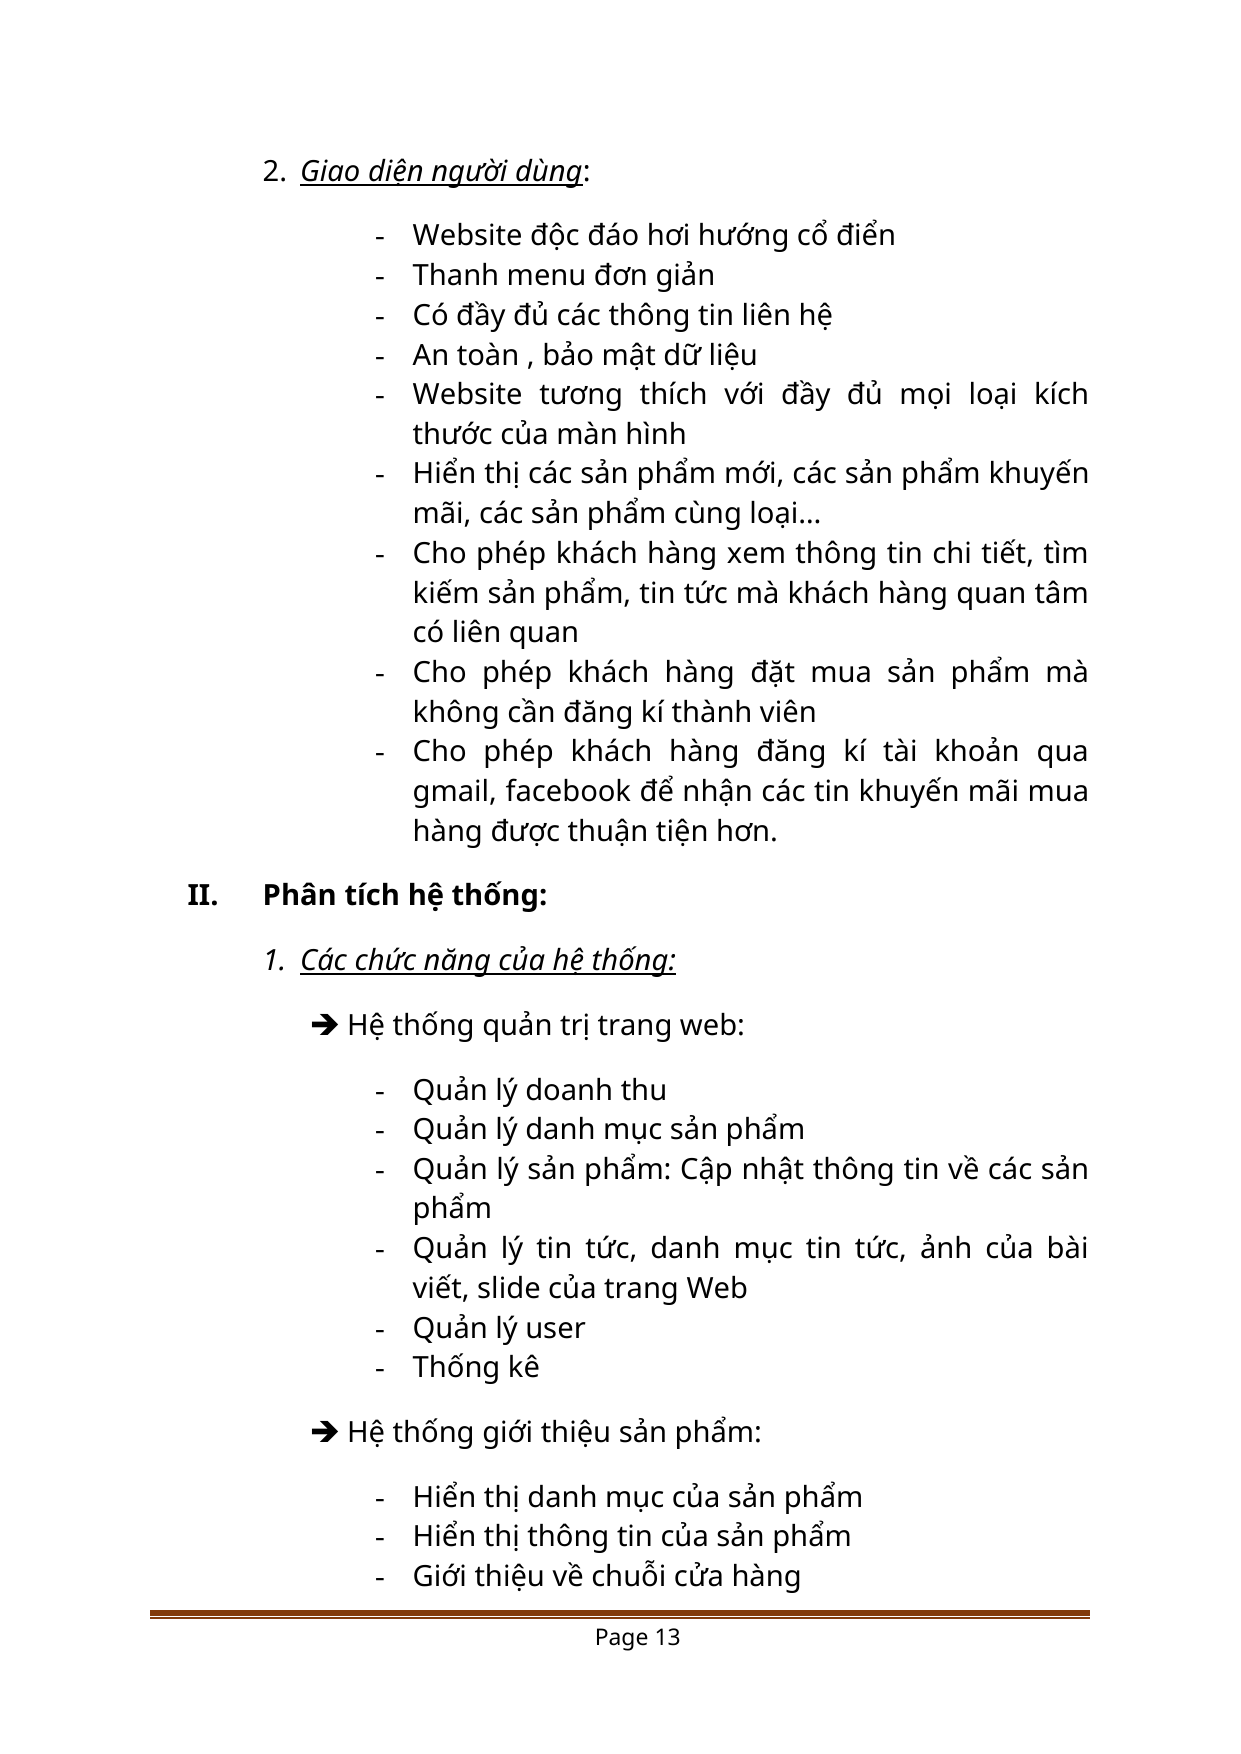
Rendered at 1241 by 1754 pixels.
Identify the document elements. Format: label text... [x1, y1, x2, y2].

list Hệ thống quản trị trang web: [309, 1004, 1090, 1044]
list Giới thiệu về chuỗi cửa hàng [375, 1555, 1090, 1595]
list Phân tích hệ thống: [187, 875, 1090, 914]
list Quản lý sản phẩm: Cập nhật thông tin về các sản phẩm [375, 1148, 1090, 1227]
list Thanh menu đơn giản [375, 254, 1090, 294]
list Hiển thị các sản phẩm mới, các sản phẩm khuyến mãi, các sản phẩm cùng loại… [375, 453, 1090, 532]
list Website tương thích với đầy đủ mọi loại kích thước của màn hình [375, 373, 1090, 453]
list Quản lý danh mục sản phẩm [375, 1108, 1090, 1148]
list Hiển thị danh mục của sản phẩm [375, 1476, 1090, 1516]
list Thống kê [375, 1347, 1090, 1386]
list Các chức năng của hệ thống: [262, 939, 1090, 979]
list Giao diện người dùng: [262, 150, 1090, 190]
list Hiển thị thông tin của sản phẩm [375, 1516, 1090, 1555]
list Quản lý doanh thu [375, 1069, 1090, 1108]
list Hệ thống giới thiệu sản phẩm: [309, 1411, 1090, 1451]
list Quản lý user [375, 1307, 1090, 1347]
list Cho phép khách hàng đặt mua sản phẩm mà không cần đăng kí thành viên [375, 651, 1090, 731]
list Có đầy đủ các thông tin liên hệ [375, 294, 1090, 334]
list Quản lý tin tức, danh mục tin tức, ảnh của bài viết, slide của trang Web [375, 1227, 1090, 1307]
list An toàn , bảo mật dữ liệu [375, 334, 1090, 373]
list Cho phép khách hàng đăng kí tài khoản qua gmail, facebook để nhận các tin khuyến mãi mua hàng được thuận tiện hơn. [375, 731, 1090, 850]
list Cho phép khách hàng xem thông tin chi tiết, tìm kiếm sản phẩm, tin tức mà khách hàng quan tâm có liên quan [375, 532, 1090, 651]
list Website độc đáo hơi hướng cổ điển [375, 215, 1090, 254]
